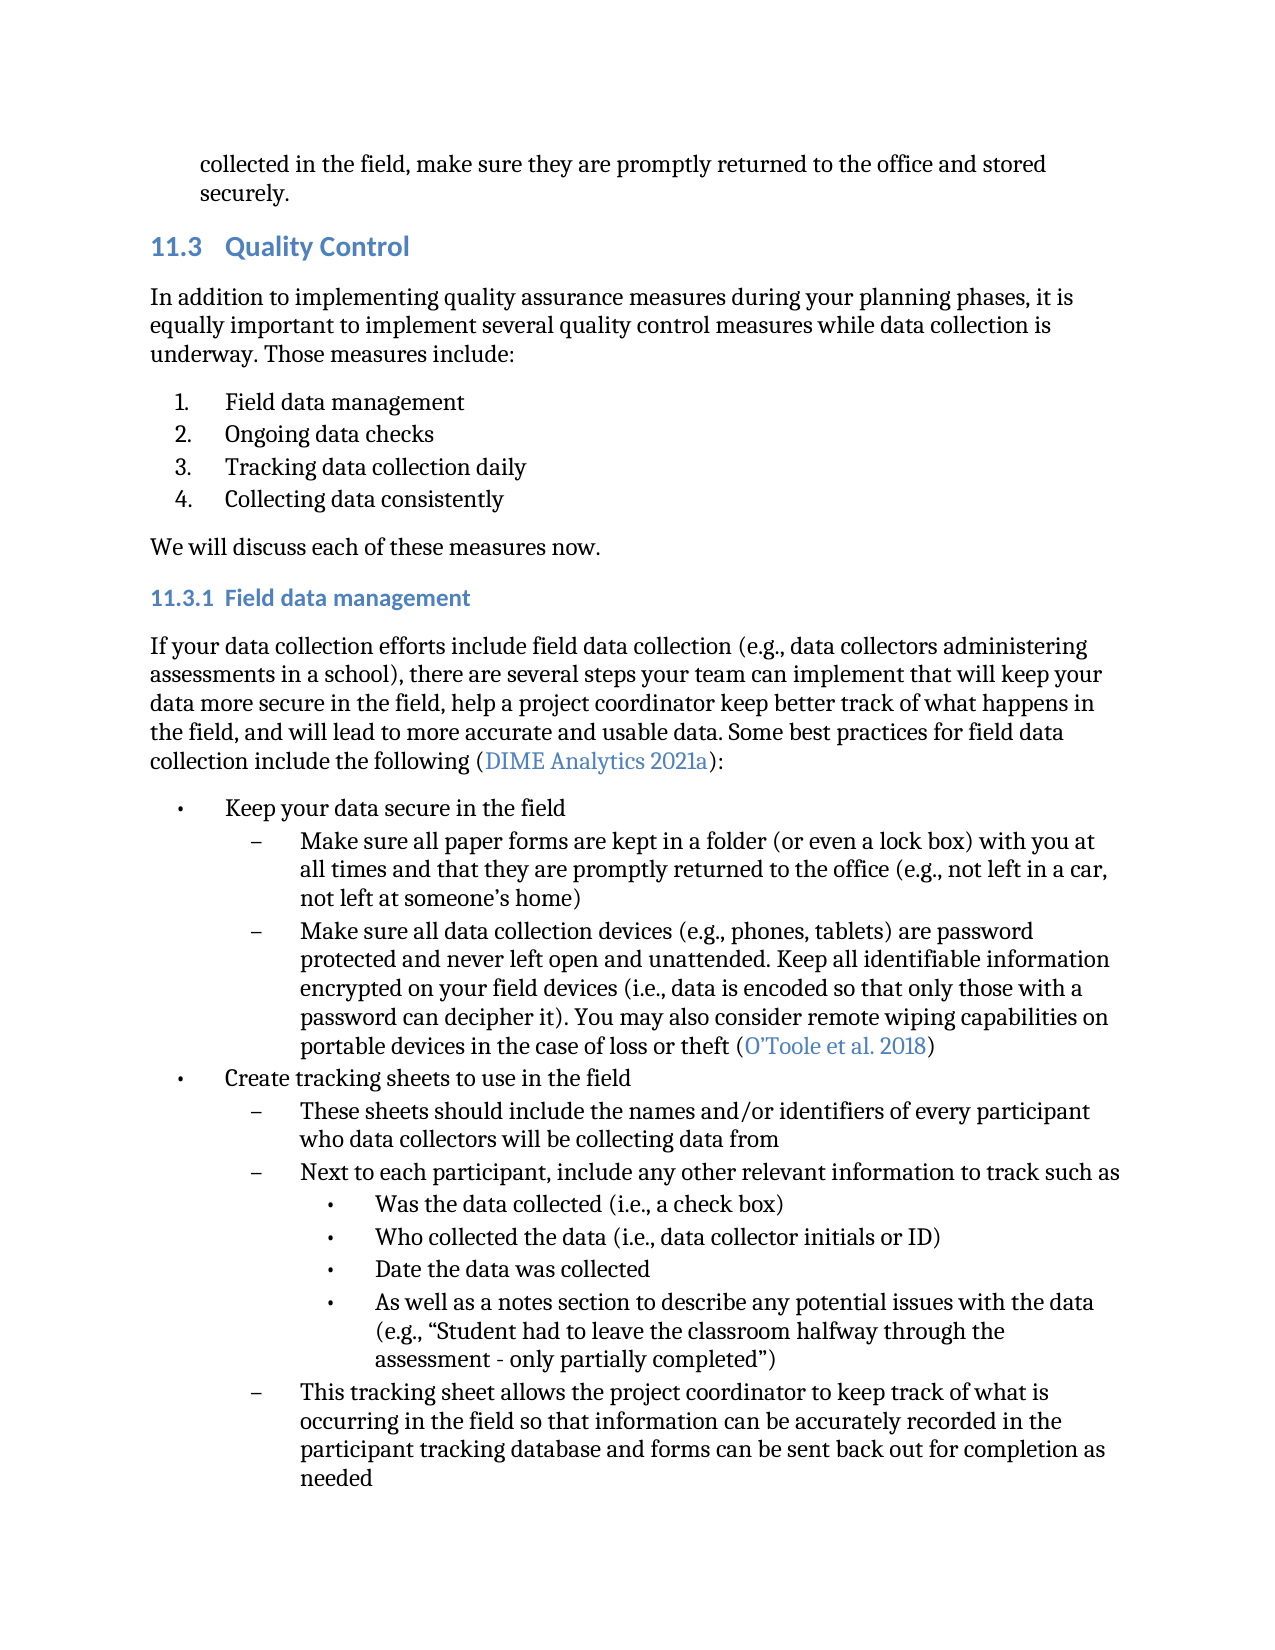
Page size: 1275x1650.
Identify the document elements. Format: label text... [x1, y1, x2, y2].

text If your data collection efforts include field data collection (e.g., data collectors administering assessments in a school), there are several steps your team can implement that will keep your data more secure in the field, help a project coordinator keep better track of what happens in the field, and will lead to more accurate and usable data. Some best practices for field data collection include the following (DIME Analytics 2021a): [150, 632, 1125, 775]
list Ongoing data checks [175, 420, 1125, 449]
list Tracking data collection daily [175, 453, 1125, 481]
list Who collected the data (i.e., data collector initials or ID) [325, 1223, 1125, 1252]
list Was the data collected (i.e., a check box) [325, 1190, 1125, 1219]
list Make sure all paper forms are kept in a folder (or even a lock box) with you at all times and that they are promptly returned to the office (e.g., not left in a car, not left at someone’s home) [250, 827, 1125, 913]
list Keep your data secure in the field [175, 794, 1125, 823]
list As well as a notes section to describe any potential issues with the data (e.g., “Student had to leave the classroom halfway through the assessment - only partially completed”) [325, 1288, 1125, 1374]
list These sheets should include the names and/or identifiers of every participant who data collectors will be collecting data from [250, 1097, 1125, 1154]
subtitle 11.3.1 Field data management [150, 582, 1125, 613]
list Make sure all data collection devices (e.g., phones, tablets) are password protected and never left open and unattended. Keep all identifiable information encrypted on your field devices (i.e., data is encoded so that only those with a password can decipher it). You may also consider remote wiping capabilities on portable devices in the case of loss or theft (O’Toole et al. 2018) [250, 917, 1125, 1060]
list Field data management [175, 388, 1125, 416]
list Next to each participant, include any other relevant information to track such as [250, 1158, 1125, 1187]
list Date the data was collected [325, 1255, 1125, 1284]
list This tracking sheet allows the project coordinator to keep track of what is occurring in the field so that information can be accurately recorded in the participant tracking database and forms can be sent back out for completion as needed [250, 1378, 1125, 1493]
text We will discuss each of these measures now. [150, 533, 1125, 561]
list Collecting data consistently [175, 485, 1125, 514]
list Create tracking sheets to use in the field [175, 1064, 1125, 1093]
text In addition to implementing quality assurance measures during your planning phases, it is equally important to implement several quality control measures while data collection is underway. Those measures include: [150, 283, 1125, 369]
subtitle 11.3 Quality Control [150, 228, 1125, 264]
